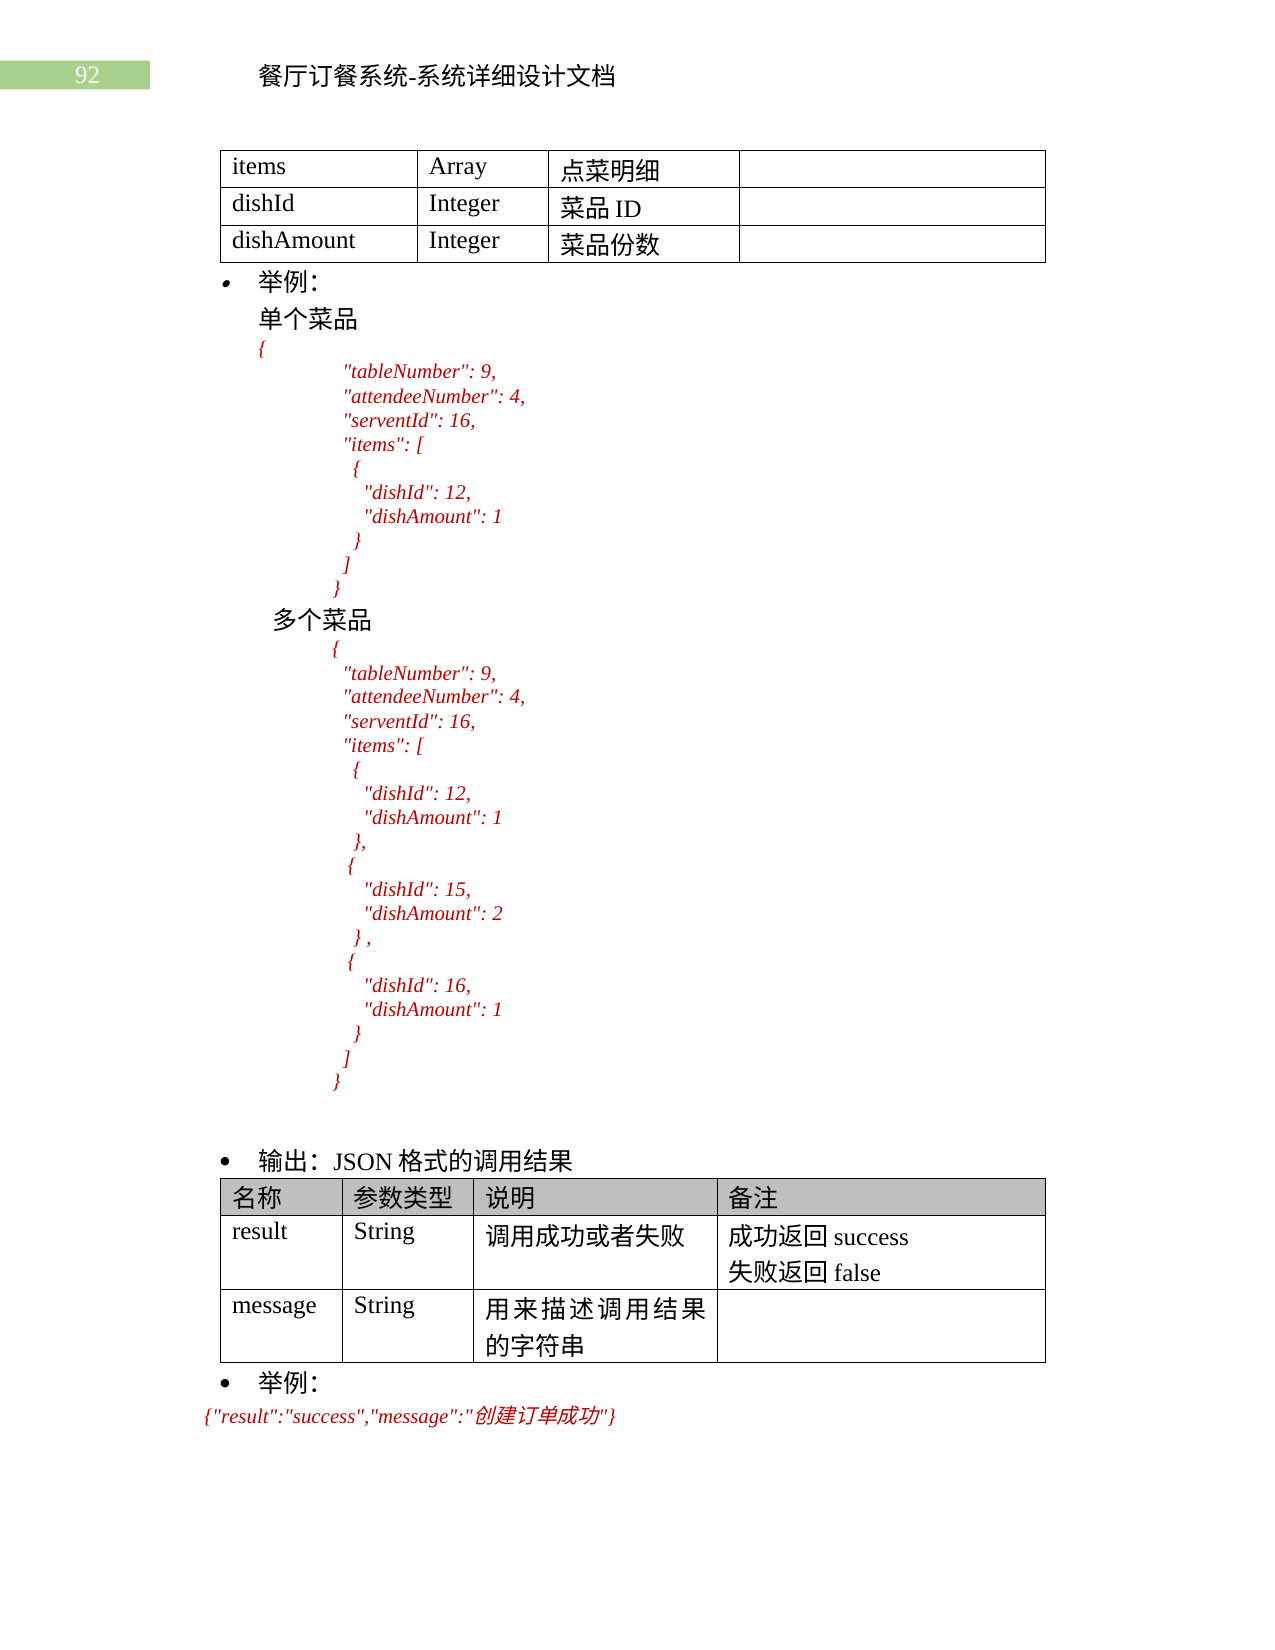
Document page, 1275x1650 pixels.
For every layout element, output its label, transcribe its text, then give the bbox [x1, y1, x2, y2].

table_cell String [343, 1216, 473, 1289]
text "dishId": 16, [272, 973, 1088, 997]
text { [272, 456, 1088, 480]
text "tableNumber": 9, [272, 359, 1088, 383]
text "attendeeNumber": 4, [272, 383, 1088, 408]
table_cell 菜品ID [549, 188, 739, 224]
text "dishAmount": 1 [272, 504, 1088, 528]
table_cell [718, 1290, 1045, 1362]
text { [272, 757, 1088, 781]
list 输出：JSON格式的调用结果 [221, 1142, 1088, 1178]
text } [272, 528, 1088, 552]
text ] [272, 1045, 1088, 1069]
text } [272, 1021, 1088, 1045]
table_cell result [221, 1216, 342, 1289]
table_cell 成功返回success 失败返回false [718, 1216, 1045, 1289]
table_cell 用来描述调用结果的字符串 [474, 1290, 717, 1362]
table_header 参数类型 [343, 1179, 473, 1215]
text {"result":"success","message":"创建订单成功"} [183, 1399, 1088, 1430]
table_cell [740, 226, 1045, 262]
table_header 说明 [474, 1179, 717, 1215]
table_cell [740, 188, 1045, 224]
table_header 备注 [718, 1179, 1045, 1215]
table_cell dishAmount [221, 226, 417, 262]
text "dishId": 12, [272, 480, 1088, 504]
text } [272, 1069, 1088, 1093]
list 举例： [221, 1363, 1088, 1399]
text "dishAmount": 1 [272, 997, 1088, 1021]
text { [272, 853, 1088, 877]
text "tableNumber": 9, [272, 660, 1088, 684]
table_cell message [221, 1290, 342, 1362]
text }, [272, 829, 1088, 853]
text "serventId": 16, [272, 408, 1088, 432]
table_cell Integer [418, 226, 548, 262]
text ] [272, 552, 1088, 576]
table_cell 点菜明细 [549, 151, 739, 187]
text "dishId": 12, [272, 781, 1088, 805]
text "dishAmount": 1 [272, 805, 1088, 829]
text { [272, 949, 1088, 973]
table_cell items [221, 151, 417, 187]
list 举例： 单个菜品 { [221, 263, 1088, 359]
text "serventId": 16, [272, 708, 1088, 733]
table_cell Integer [418, 188, 548, 224]
text "items": [ [272, 733, 1088, 757]
text } 多个菜品 [272, 576, 1088, 636]
text } , [272, 925, 1088, 949]
table_cell dishId [221, 188, 417, 224]
table_cell 调用成功或者失败 [474, 1216, 717, 1289]
table_header 名称 [221, 1179, 342, 1215]
text "attendeeNumber": 4, [272, 684, 1088, 708]
table_cell Array [418, 151, 548, 187]
text "items": [ [272, 432, 1088, 456]
text { [272, 636, 1088, 660]
table_cell [740, 151, 1045, 187]
table_cell String [343, 1290, 473, 1362]
text "dishAmount": 2 [272, 901, 1088, 925]
text "dishId": 15, [272, 877, 1088, 901]
table_cell 菜品份数 [549, 226, 739, 262]
